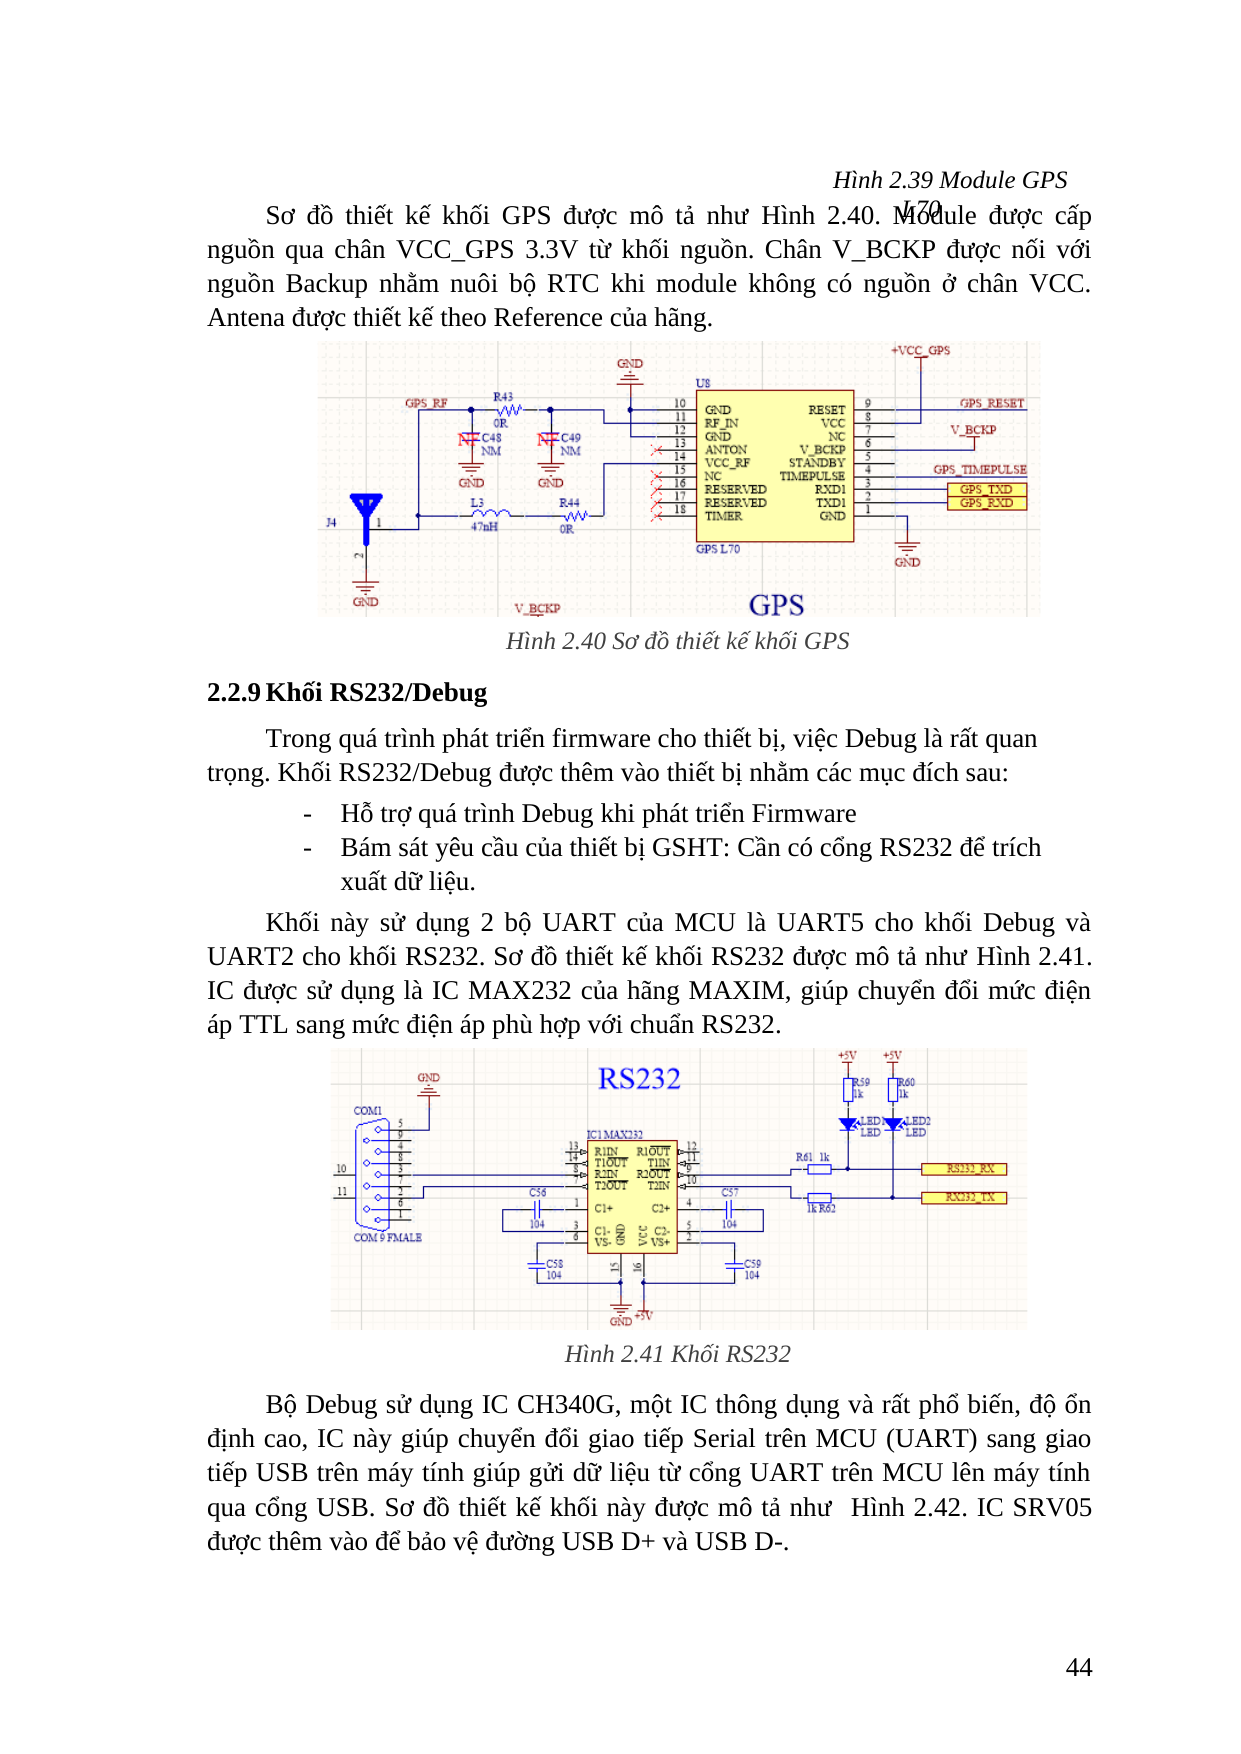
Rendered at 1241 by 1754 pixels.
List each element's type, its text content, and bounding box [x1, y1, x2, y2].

text Hình . Khối RS232 [207, 1339, 1092, 1367]
list Hỗ trợ quá trình Debug khi phát triển Firmware [303, 797, 1092, 828]
text Hình . Sơ đồ thiết kế khối GPS [207, 626, 1092, 655]
text Trong quá trình phát triển firmware cho thiết bị, việc Debug là rất quan trọng. Khối RS232/Debug được thêm vào thiết bị nhằm các mục đích sau: [207, 722, 1092, 788]
picture [317, 341, 1041, 617]
list Bám sát yêu cầu của thiết bị GSHT: Cần có cổng RS232 để trích xuất dữ liệu. [303, 831, 1092, 896]
picture [330, 1048, 1028, 1330]
subtitle Khối RS232/Debug [207, 676, 1092, 707]
